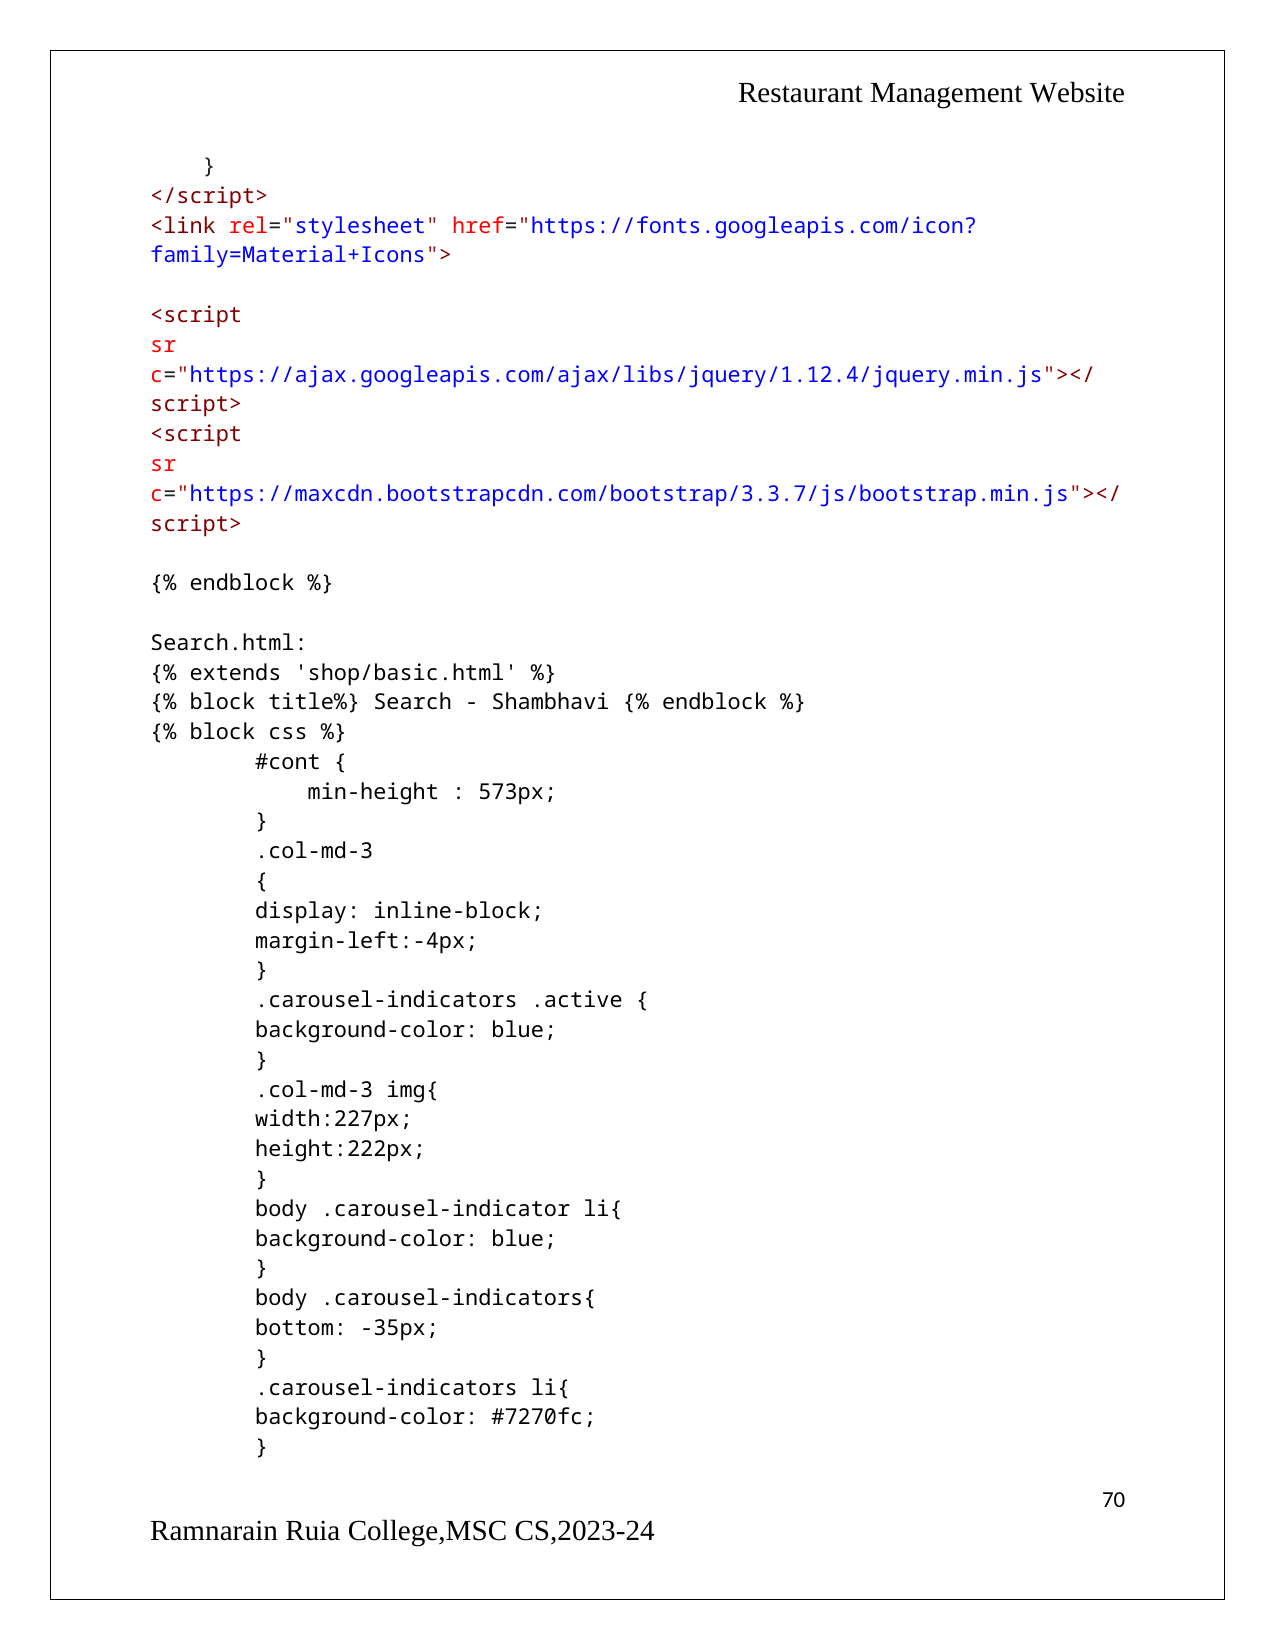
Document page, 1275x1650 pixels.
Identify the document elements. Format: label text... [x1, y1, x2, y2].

text margin-left:-4px; [150, 924, 1125, 954]
text width:227px; [150, 1103, 1125, 1133]
text .col-md-3 [150, 835, 1125, 865]
text .carousel-indicators li{ [150, 1371, 1125, 1401]
text #cont { [150, 746, 1125, 776]
text {% block title%} Search - Shambhavi {% endblock %} [150, 686, 1125, 716]
text } [150, 954, 1125, 984]
text {% endblock %} [150, 567, 1125, 597]
text } [150, 1342, 1125, 1371]
text min-height : 573px; [150, 776, 1125, 805]
text body .carousel-indicator li{ [150, 1193, 1125, 1222]
text <link rel="stylesheet" href="https://fonts.googleapis.com/icon?family=Material+Icons"> [150, 209, 1125, 269]
text <script src="https://maxcdn.bootstrapcdn.com/bootstrap/3.3.7/js/bootstrap.min.js"></script> [150, 418, 1125, 537]
text } [150, 1252, 1125, 1282]
text } [150, 1431, 1125, 1461]
text } [150, 805, 1125, 835]
text { [150, 865, 1125, 895]
text height:222px; [150, 1133, 1125, 1163]
text background-color: blue; [150, 1014, 1125, 1044]
text background-color: blue; [150, 1222, 1125, 1252]
text {% block css %} [150, 716, 1125, 746]
text </script> [150, 180, 1125, 209]
text Search.html: [150, 627, 1125, 656]
text } [150, 1163, 1125, 1193]
text } [150, 150, 1125, 180]
text body .carousel-indicators{ [150, 1282, 1125, 1312]
text {% extends 'shop/basic.html' %} [150, 656, 1125, 686]
text .carousel-indicators .active { [150, 984, 1125, 1014]
text } [150, 1044, 1125, 1073]
text background-color: #7270fc; [150, 1401, 1125, 1431]
text display: inline-block; [150, 895, 1125, 924]
text <script src="https://ajax.googleapis.com/ajax/libs/jquery/1.12.4/jquery.min.js"></script> [150, 299, 1125, 418]
text bottom: -35px; [150, 1312, 1125, 1342]
text .col-md-3 img{ [150, 1073, 1125, 1103]
